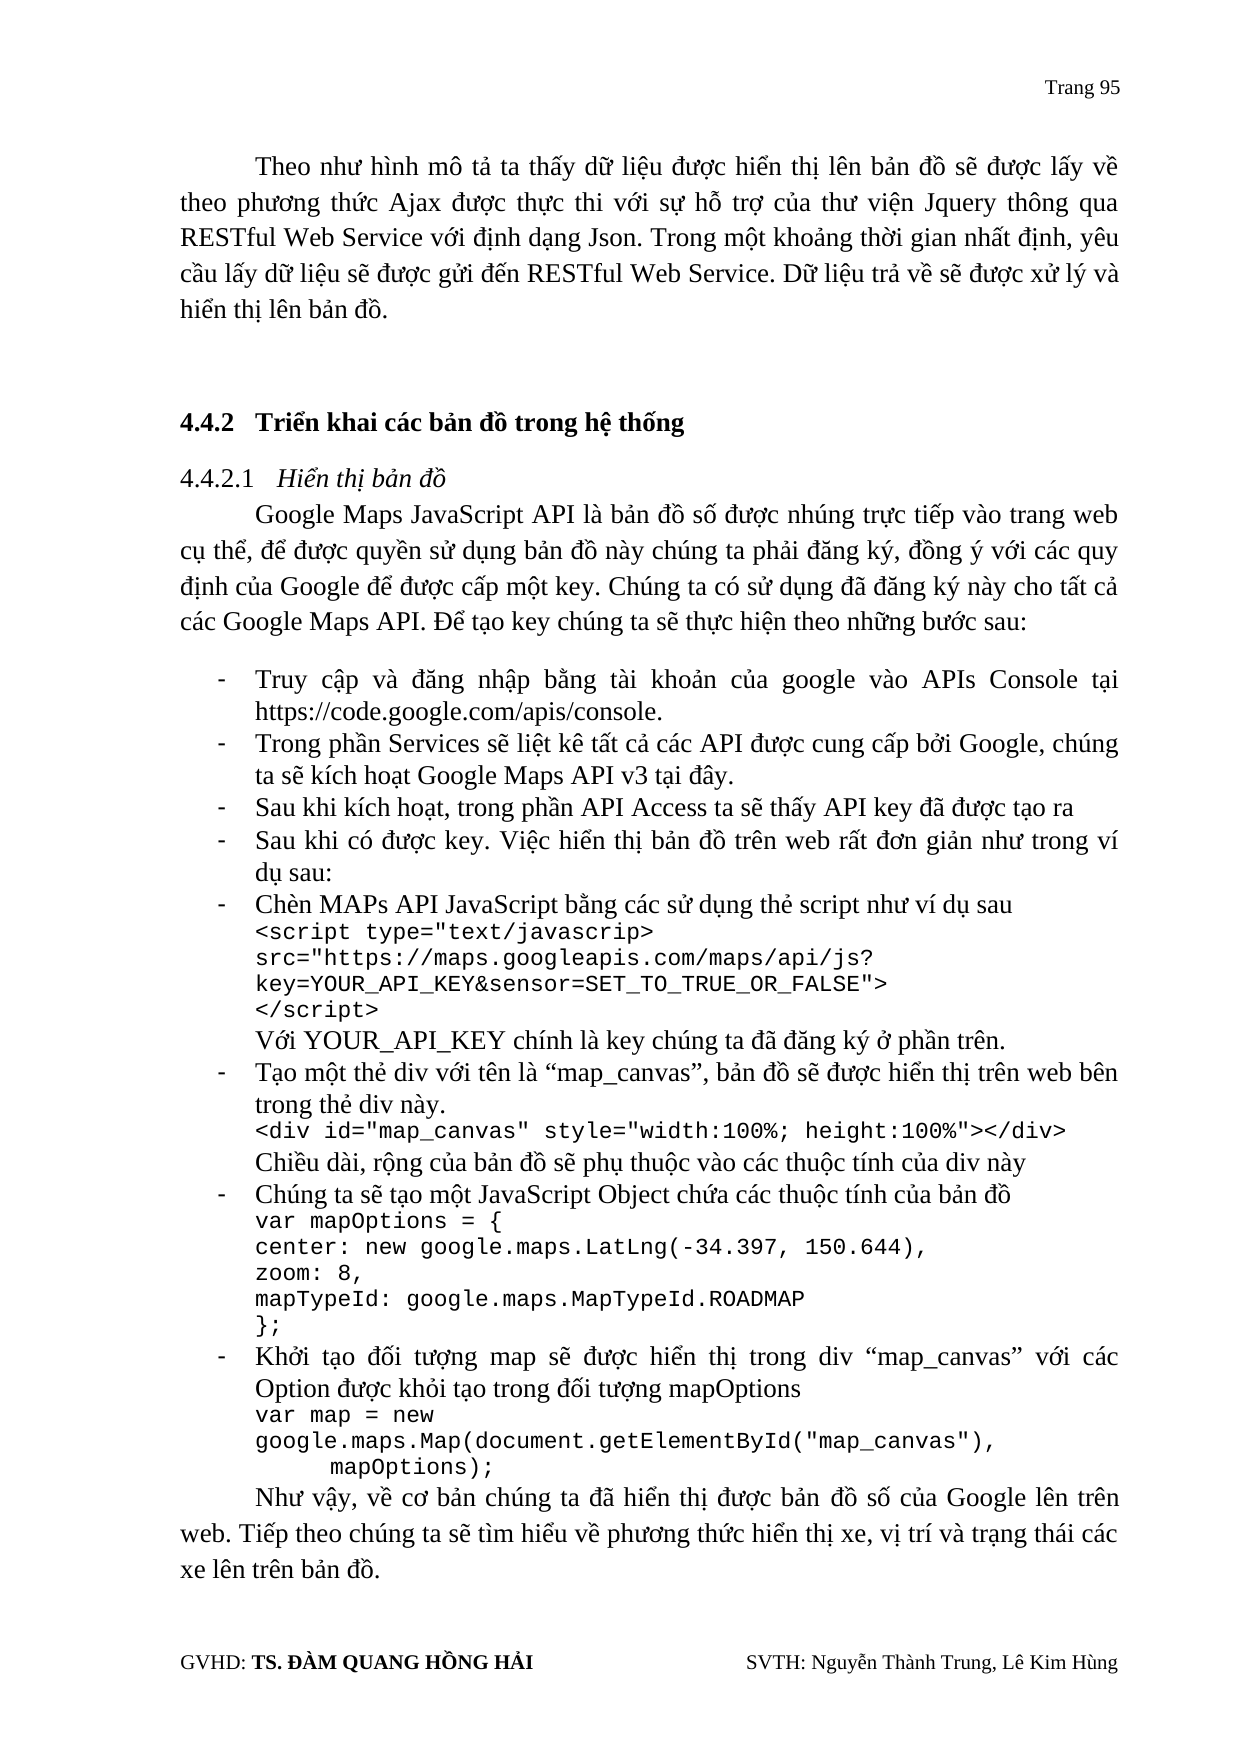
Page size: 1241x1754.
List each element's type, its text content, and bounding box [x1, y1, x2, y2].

list var mapOptions = { [255, 1210, 1120, 1236]
list zoom: 8, [255, 1262, 1120, 1288]
text Theo như hình mô tả ta thấy dữ liệu được hiển thị lên bản đồ sẽ được lấy về theo phương thức Ajax được thực thi với sự hỗ trợ của thư viện Jquery thông qua RESTful Web Service với định dạng Json. Trong một khoảng thời gian nhất định, yêu cầu lấy dữ liệu sẽ được gửi đến RESTful Web Service. Dữ liệu trả về sẽ được xử lý và hiển thị lên bản đồ. [180, 150, 1120, 324]
list Chèn MAPs API JavaScript bằng các sử dụng thẻ script như ví dụ sau [217, 888, 1120, 921]
list Tạo một thẻ div với tên là “map_canvas”, bản đồ sẽ được hiển thị trên web bên trong thẻ div này. [217, 1056, 1120, 1120]
list var map = new google.maps.Map(document.getElementById("map_canvas"), [255, 1404, 1120, 1456]
subtitle Triển khai các bản đồ trong hệ thống [180, 406, 1120, 437]
list Chúng ta sẽ tạo một JavaScript Object chứa các thuộc tính của bản đồ [217, 1177, 1120, 1210]
list Khởi tạo đối tượng map sẽ được hiển thị trong div “map_canvas” với các Option được khỏi tạo trong đối tượng mapOptions [217, 1339, 1120, 1404]
list Sau khi kích hoạt, trong phần API Access ta sẽ thấy API key đã được tạo ra [217, 790, 1120, 823]
list Trong phần Services sẽ liệt kê tất cả các API được cung cấp bởi Google, chúng ta sẽ kích hoạt Google Maps API v3 tại đây. [217, 726, 1120, 790]
subtitle Hiển thị bản đồ [180, 463, 1120, 494]
list center: new google.maps.LatLng(-34.397, 150.644), [255, 1236, 1120, 1262]
list </script> [255, 998, 1120, 1024]
text Google Maps JavaScript API là bản đồ số được nhúng trực tiếp vào trang web cụ thể, để được quyền sử dụng bản đồ này chúng ta phải đăng ký, đồng ý với các quy định của Google để được cấp một key. Chúng ta có sử dụng đã đăng ký này cho tất cả các Google Maps API. Để tạo key chúng ta sẽ thực hiện theo những bước sau: [180, 498, 1120, 637]
list Truy cập và đăng nhập bằng tài khoản của google vào APIs Console tại https://code.google.com/apis/console. [217, 662, 1120, 726]
list <script type="text/javascrip> src="https://maps.googleapis.com/maps/api/js?key=YOUR_API_KEY&sensor=SET_TO_TRUE_OR_FALSE"> [255, 921, 1120, 998]
list <div id="map_canvas" style="width:100%; height:100%"></div> [255, 1120, 1120, 1146]
text Như vậy, về cơ bản chúng ta đã hiển thị được bản đồ số của Google lên trên web. Tiếp theo chúng ta sẽ tìm hiểu về phương thức hiển thị xe, vị trí và trạng thái các xe lên trên bản đồ. [180, 1481, 1120, 1584]
list Chiều dài, rộng của bản đồ sẽ phụ thuộc vào các thuộc tính của div này [255, 1146, 1120, 1177]
list }; [255, 1313, 1120, 1339]
list Sau khi có được key. Việc hiển thị bản đồ trên web rất đơn giản như trong ví dụ sau: [217, 823, 1120, 888]
list mapOptions); [330, 1456, 1120, 1481]
list mapTypeId: google.maps.MapTypeId.ROADMAP [255, 1288, 1120, 1313]
list Với YOUR_API_KEY chính là key chúng ta đã đăng ký ở phần trên. [255, 1024, 1120, 1056]
